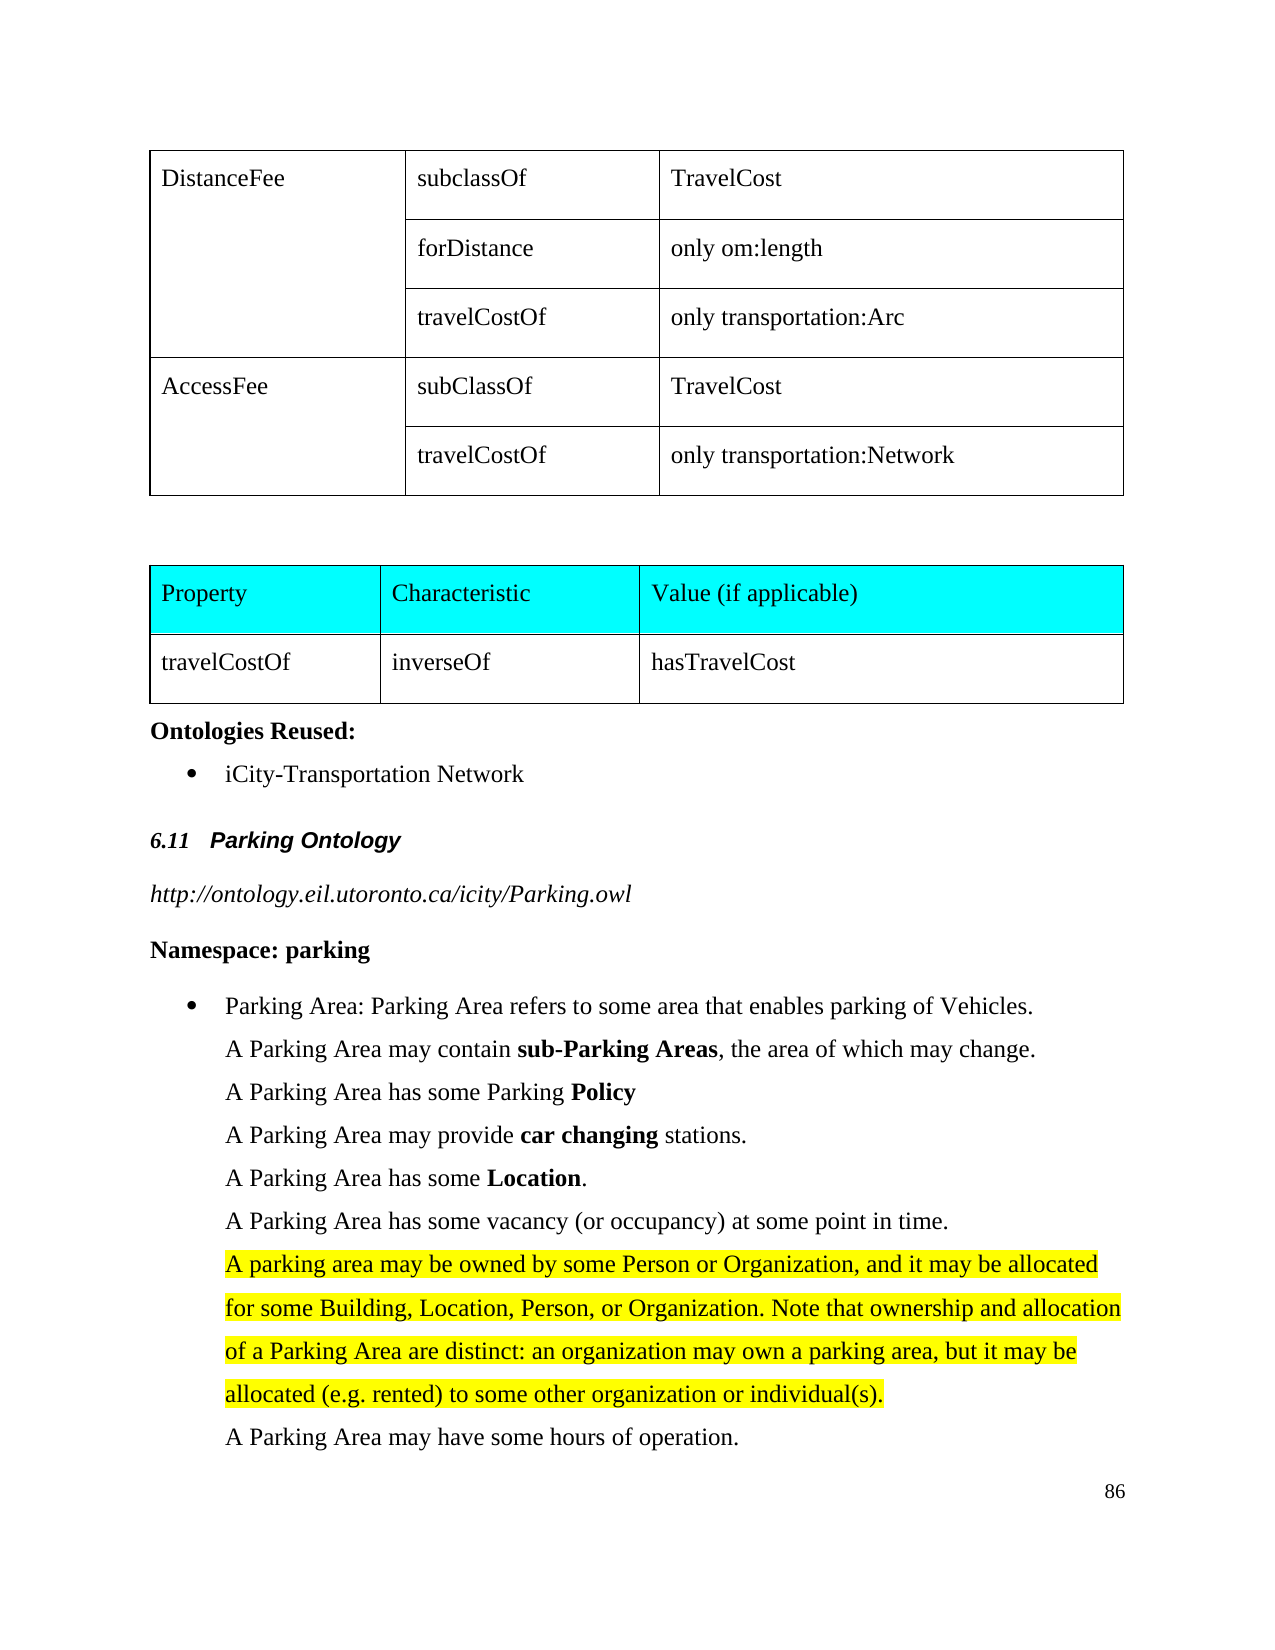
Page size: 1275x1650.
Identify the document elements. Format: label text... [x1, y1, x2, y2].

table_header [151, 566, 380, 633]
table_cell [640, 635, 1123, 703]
text Namespace: parking [150, 935, 1125, 964]
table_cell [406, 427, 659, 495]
list iCity-Transportation Network [187, 759, 1125, 788]
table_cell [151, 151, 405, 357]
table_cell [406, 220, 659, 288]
list Ontologies Reused: [150, 716, 1125, 745]
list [187, 991, 1125, 1451]
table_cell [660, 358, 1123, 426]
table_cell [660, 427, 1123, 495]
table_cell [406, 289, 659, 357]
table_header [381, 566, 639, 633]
text http://ontology.eil.utoronto.ca/icity/Parking.owl [150, 879, 1125, 908]
subtitle Parking Ontology [150, 827, 1125, 854]
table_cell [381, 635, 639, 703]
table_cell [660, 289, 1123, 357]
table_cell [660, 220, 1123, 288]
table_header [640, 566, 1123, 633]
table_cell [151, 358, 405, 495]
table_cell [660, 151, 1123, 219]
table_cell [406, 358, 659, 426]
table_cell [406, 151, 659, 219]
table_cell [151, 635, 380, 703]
